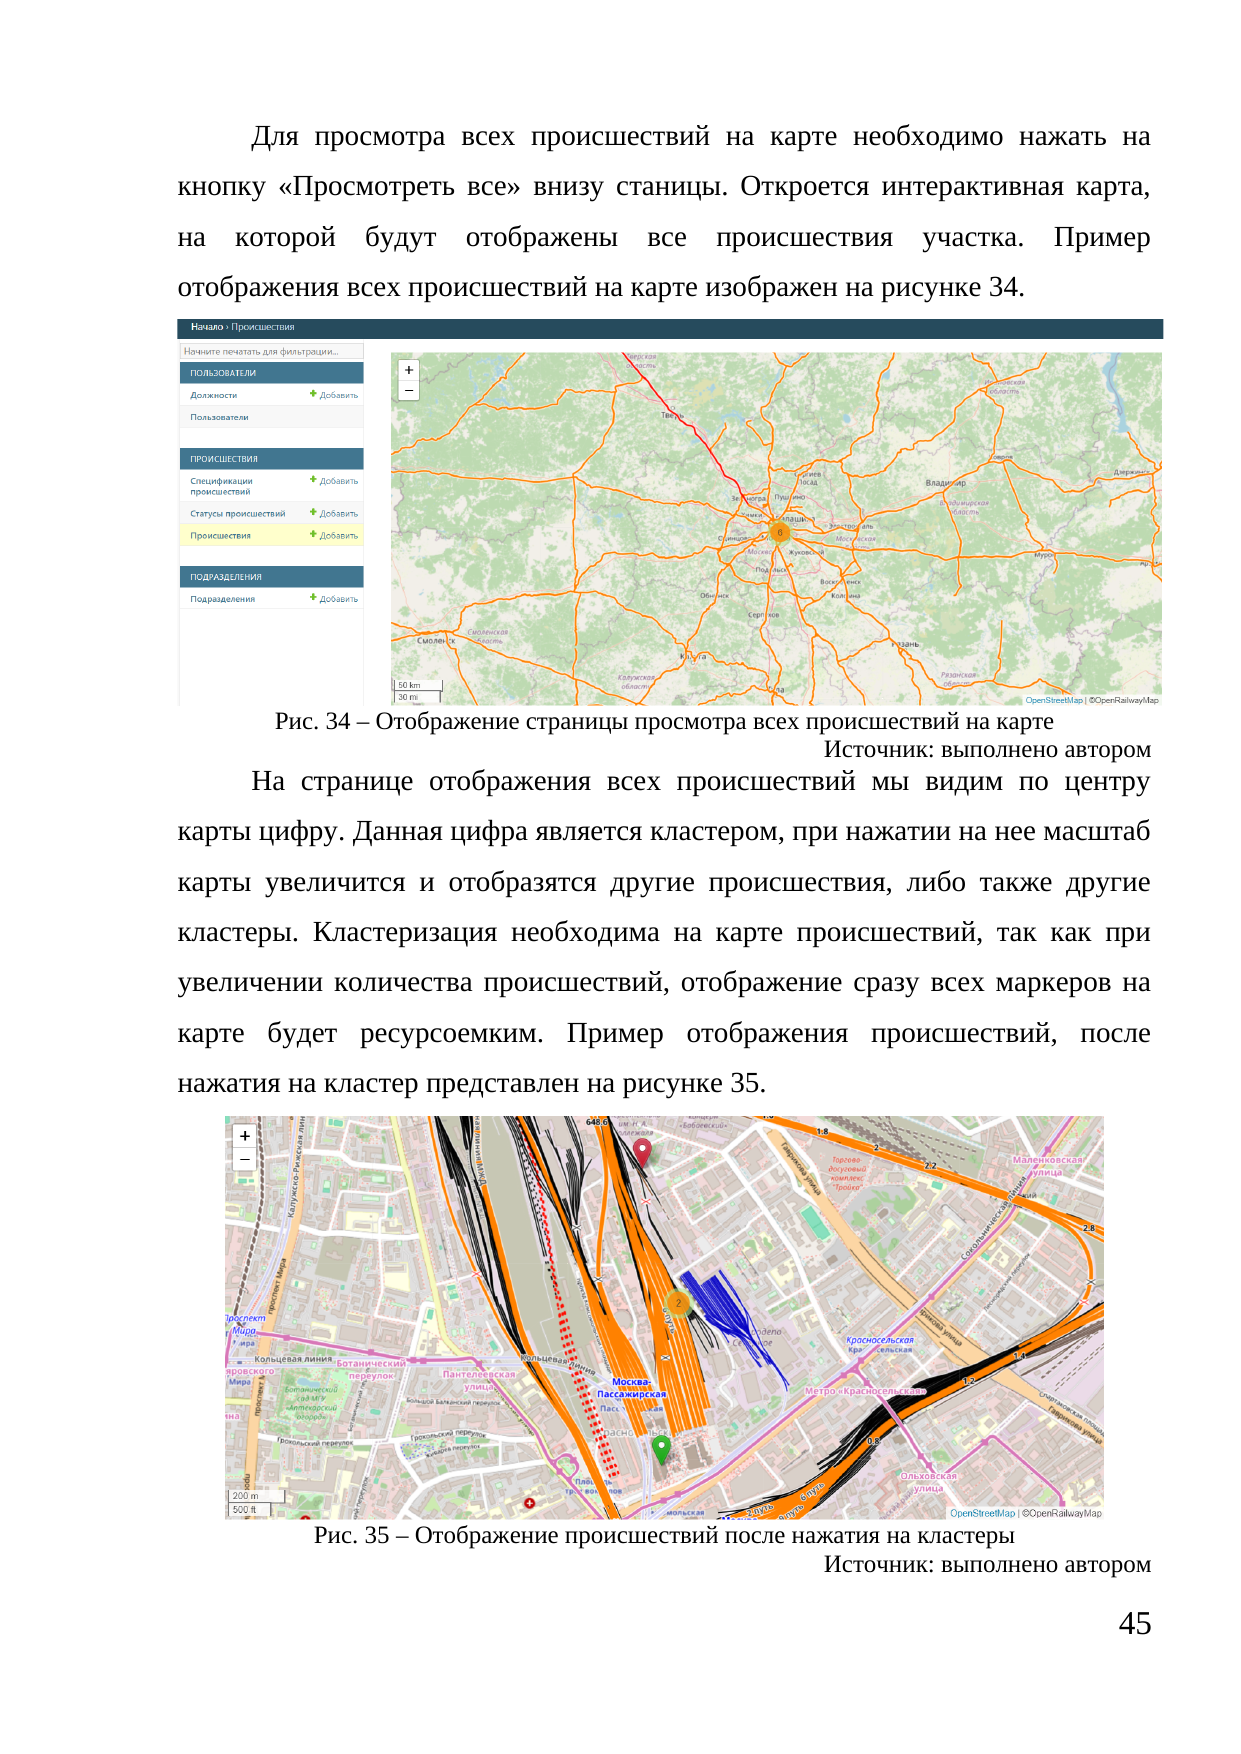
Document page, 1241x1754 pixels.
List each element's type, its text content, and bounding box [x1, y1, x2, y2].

picture [177, 319, 1164, 706]
text На странице отображения всех происшествий мы видим по центру карты цифру. Данная цифра является кластером, при нажатии на нее масштаб карты увеличится и отобразятся другие происшествия, либо также другие кластеры. Кластеризация необходима на карте происшествий, так как при увеличении количества происшествий, отображение сразу всех маркеров на карте будет ресурсоемким. Пример отображения происшествий, после нажатия на кластер представлен на рисунке 35. [177, 763, 1152, 1099]
text Источник: выполнено автором [177, 734, 1152, 763]
text Источник: выполнено автором [177, 1549, 1152, 1578]
text Для просмотра всех происшествий на карте необходимо нажать на кнопку «Просмотреть все» внизу станицы. Откроется интерактивная карта, на которой будут отображены все происшествия участка. Пример отображения всех происшествий на карте изображен на рисунке 34. [177, 118, 1152, 303]
text Рис. 34 – Отображение страницы просмотра всех происшествий на карте [177, 706, 1152, 734]
text Рис. 35 – Отображение происшествий после нажатия на кластеры [177, 1521, 1152, 1549]
picture [225, 1115, 1104, 1521]
